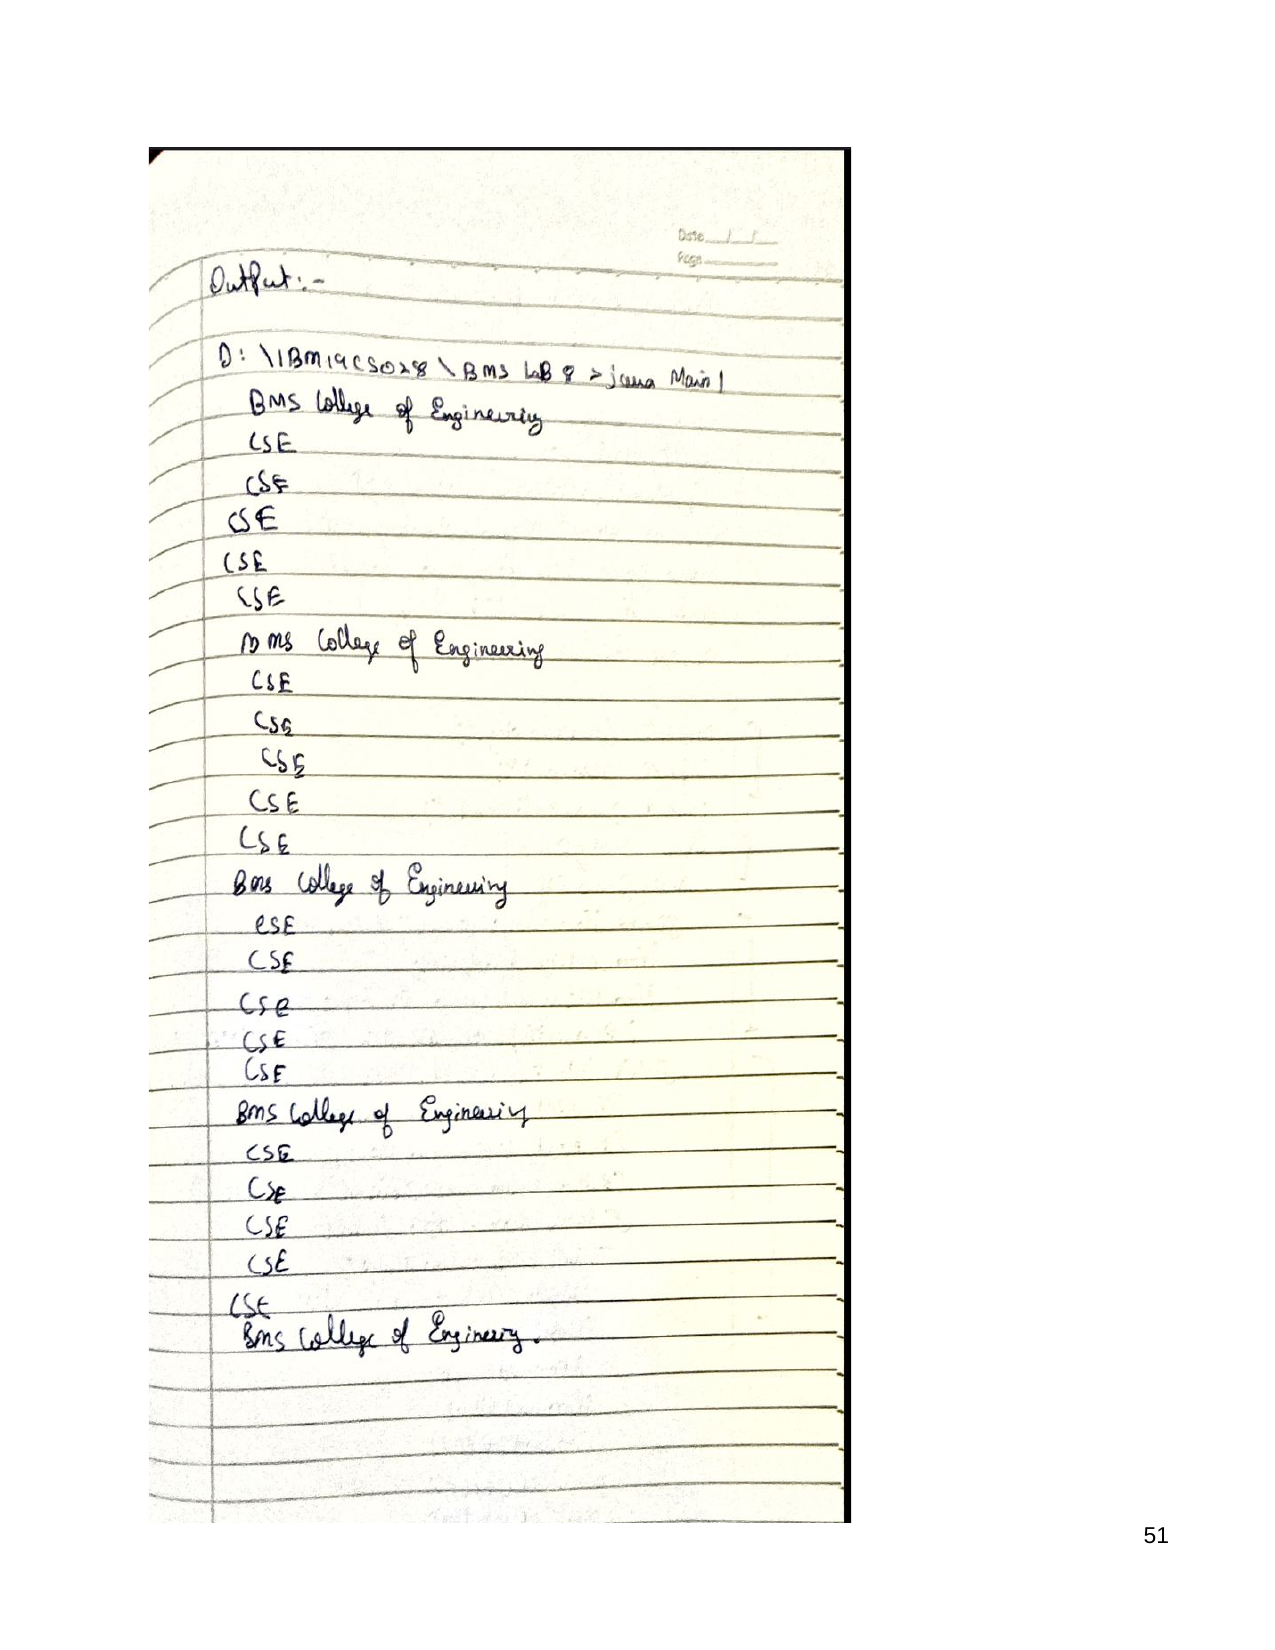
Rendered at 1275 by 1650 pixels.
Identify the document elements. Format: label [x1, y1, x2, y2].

picture [148, 147, 852, 1523]
